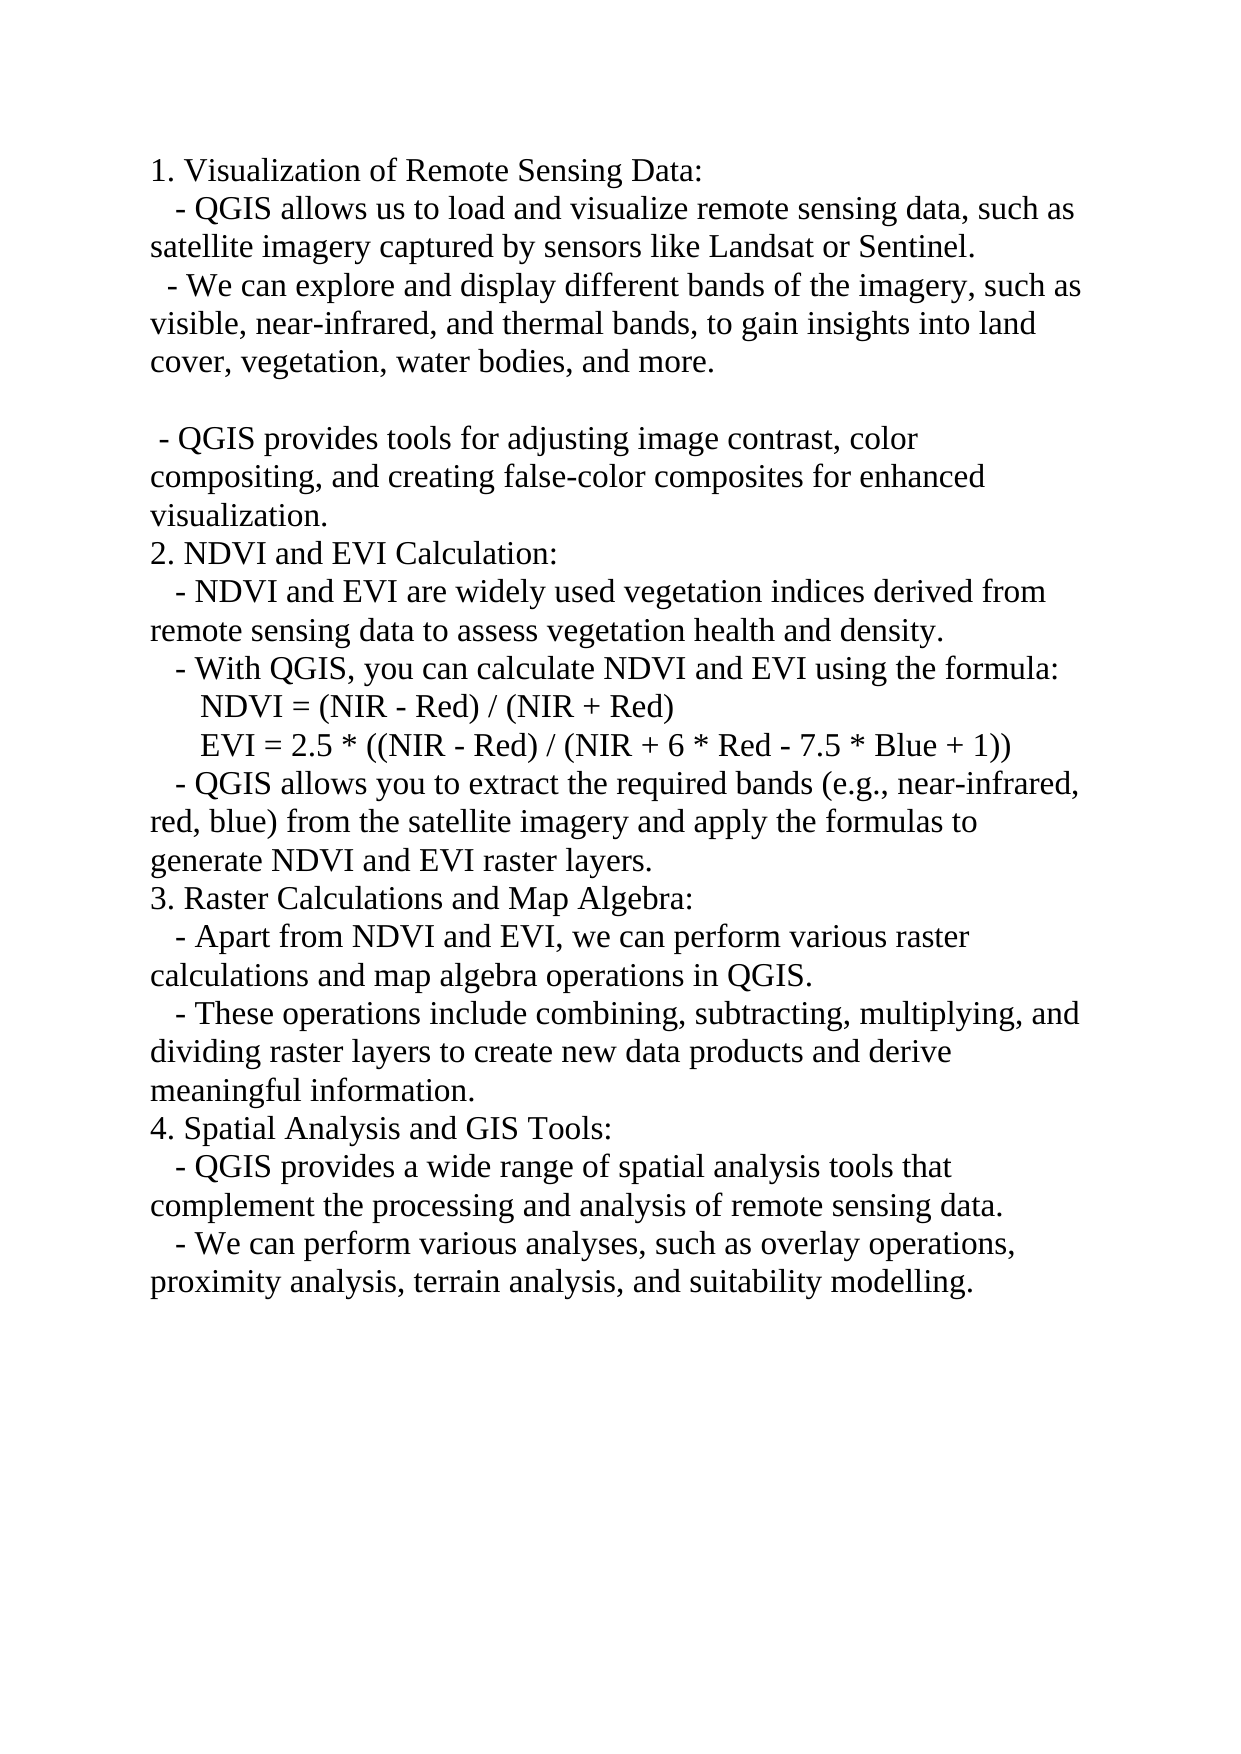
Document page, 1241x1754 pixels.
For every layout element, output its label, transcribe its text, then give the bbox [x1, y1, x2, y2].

text - QGIS provides tools for adjusting image contrast, color compositing, and creating false-color composites for enhanced visualization. [150, 418, 1090, 533]
text - QGIS allows you to extract the required bands (e.g., near-infrared, red, blue) from the satellite imagery and apply the formulas to generate NDVI and EVI raster layers. [150, 763, 1090, 878]
text 3. Raster Calculations and Map Algebra: [150, 878, 1090, 917]
text 4. Spatial Analysis and GIS Tools: [150, 1108, 1090, 1147]
text 2. NDVI and EVI Calculation: [150, 533, 1090, 572]
text - We can explore and display different bands of the imagery, such as visible, near-infrared, and thermal bands, to gain insights into land cover, vegetation, water bodies, and more. [150, 265, 1090, 380]
text NDVI = (NIR - Red) / (NIR + Red) [150, 687, 1090, 725]
text - QGIS provides a wide range of spatial analysis tools that complement the processing and analysis of remote sensing data. [150, 1147, 1090, 1223]
text - QGIS allows us to load and visualize remote sensing data, such as satellite imagery captured by sensors like Landsat or Sentinel. [150, 188, 1090, 265]
text - With QGIS, you can calculate NDVI and EVI using the formula: [150, 648, 1090, 687]
text - NDVI and EVI are widely used vegetation indices derived from remote sensing data to assess vegetation health and density. [150, 572, 1090, 648]
text EVI = 2.5 * ((NIR - Red) / (NIR + 6 * Red - 7.5 * Blue + 1)) [150, 725, 1090, 763]
text - Apart from NDVI and EVI, we can perform various raster calculations and map algebra operations in QGIS. [150, 917, 1090, 993]
text - We can perform various analyses, such as overlay operations, proximity analysis, terrain analysis, and suitability modelling. [150, 1223, 1090, 1300]
text 1. Visualization of Remote Sensing Data: [150, 150, 1090, 188]
text - These operations include combining, subtracting, multiplying, and dividing raster layers to create new data products and derive meaningful information. [150, 993, 1090, 1108]
